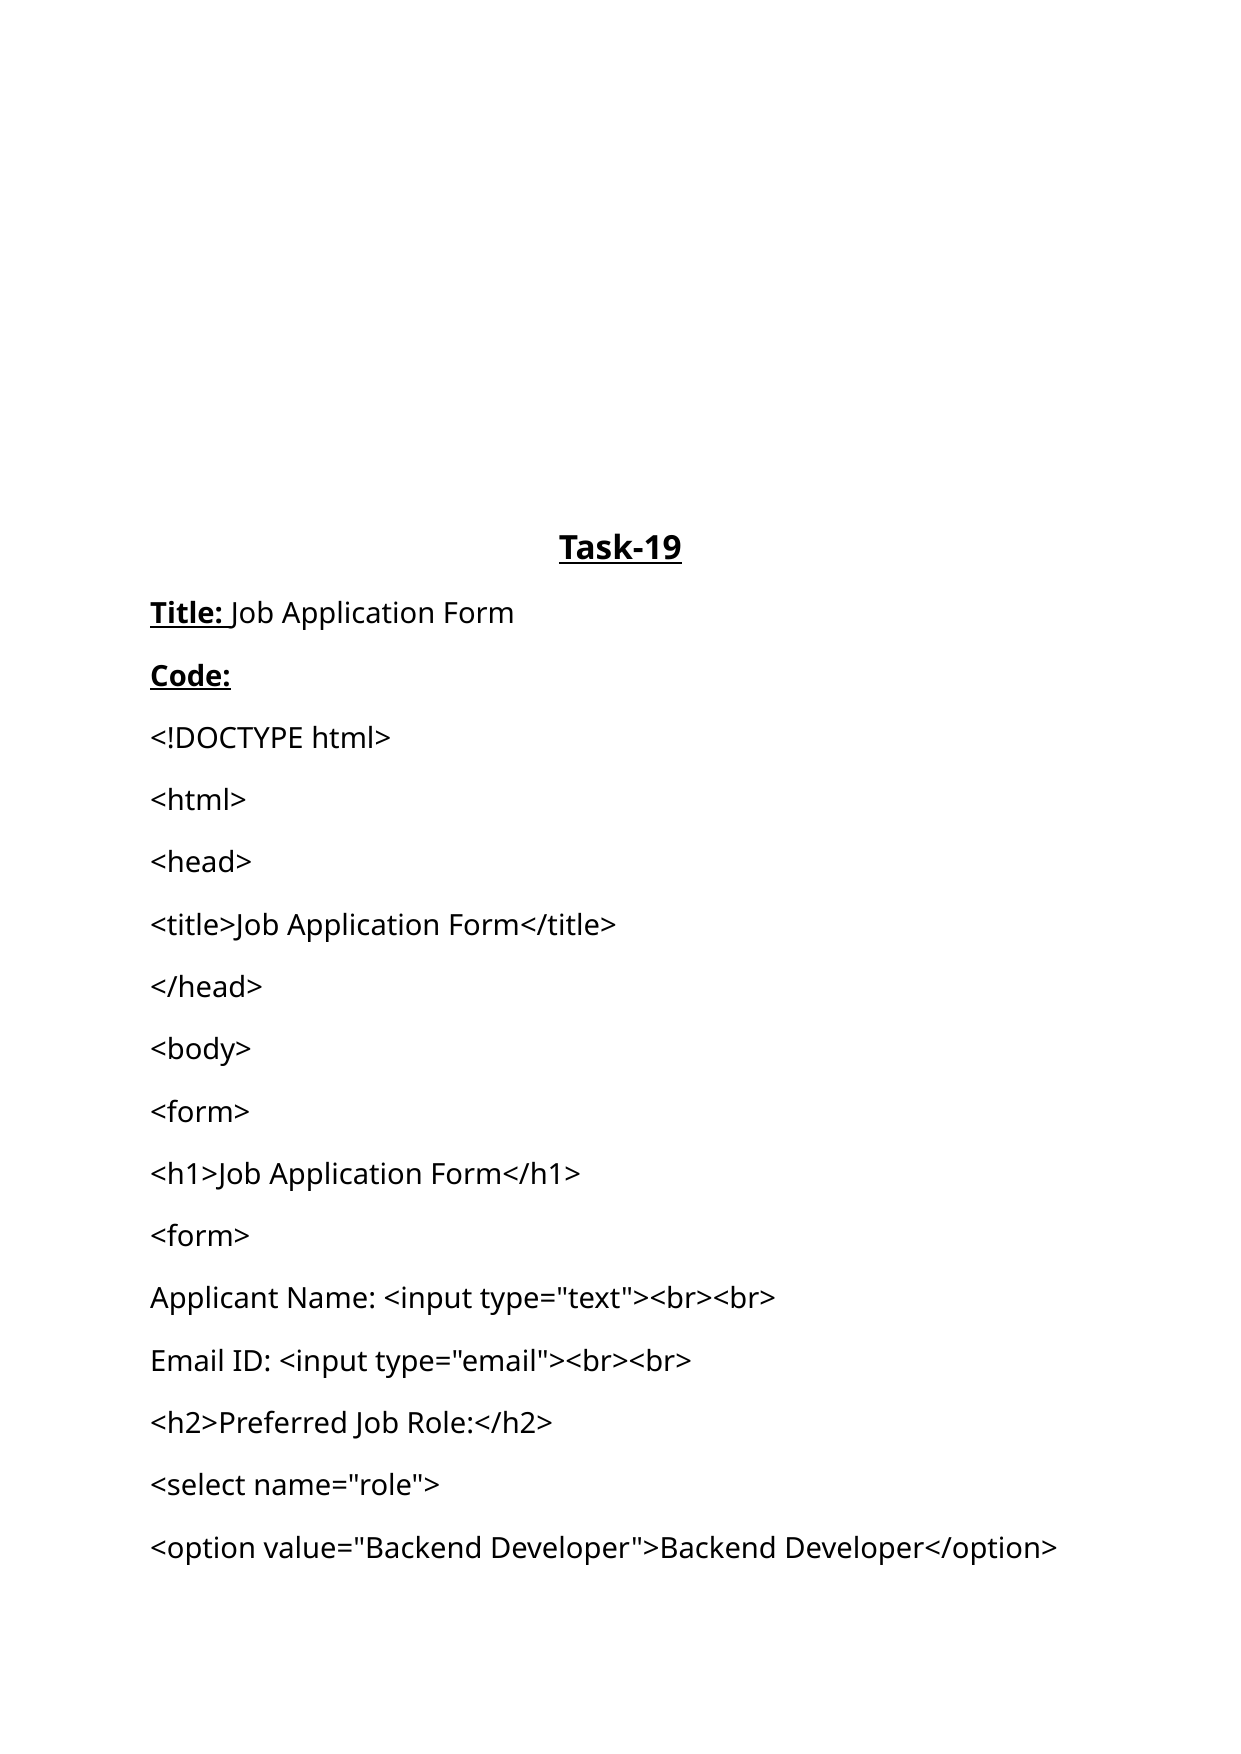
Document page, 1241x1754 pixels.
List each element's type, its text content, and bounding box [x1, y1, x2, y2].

text <option value="Backend Developer">Backend Developer</option> [150, 1527, 1090, 1567]
text <h2>Preferred Job Role:</h2> [150, 1402, 1090, 1442]
text Task-19 [150, 524, 1090, 569]
text Applicant Name: <input type="text"><br><br> [150, 1278, 1090, 1317]
text <h1>Job Application Form</h1> [150, 1153, 1090, 1193]
text <form> [150, 1091, 1090, 1131]
text <html> [150, 779, 1090, 819]
text </head> [150, 966, 1090, 1006]
text <form> [150, 1216, 1090, 1255]
text <body> [150, 1029, 1090, 1068]
text <select name="role"> [150, 1465, 1090, 1504]
text Title: Job Application Form [150, 593, 1090, 632]
text Code: [150, 655, 1090, 694]
text Email ID: <input type="email"><br><br> [150, 1340, 1090, 1380]
text <title>Job Application Form</title> [150, 904, 1090, 944]
text <head> [150, 842, 1090, 881]
text <!DOCTYPE html> [150, 717, 1090, 757]
